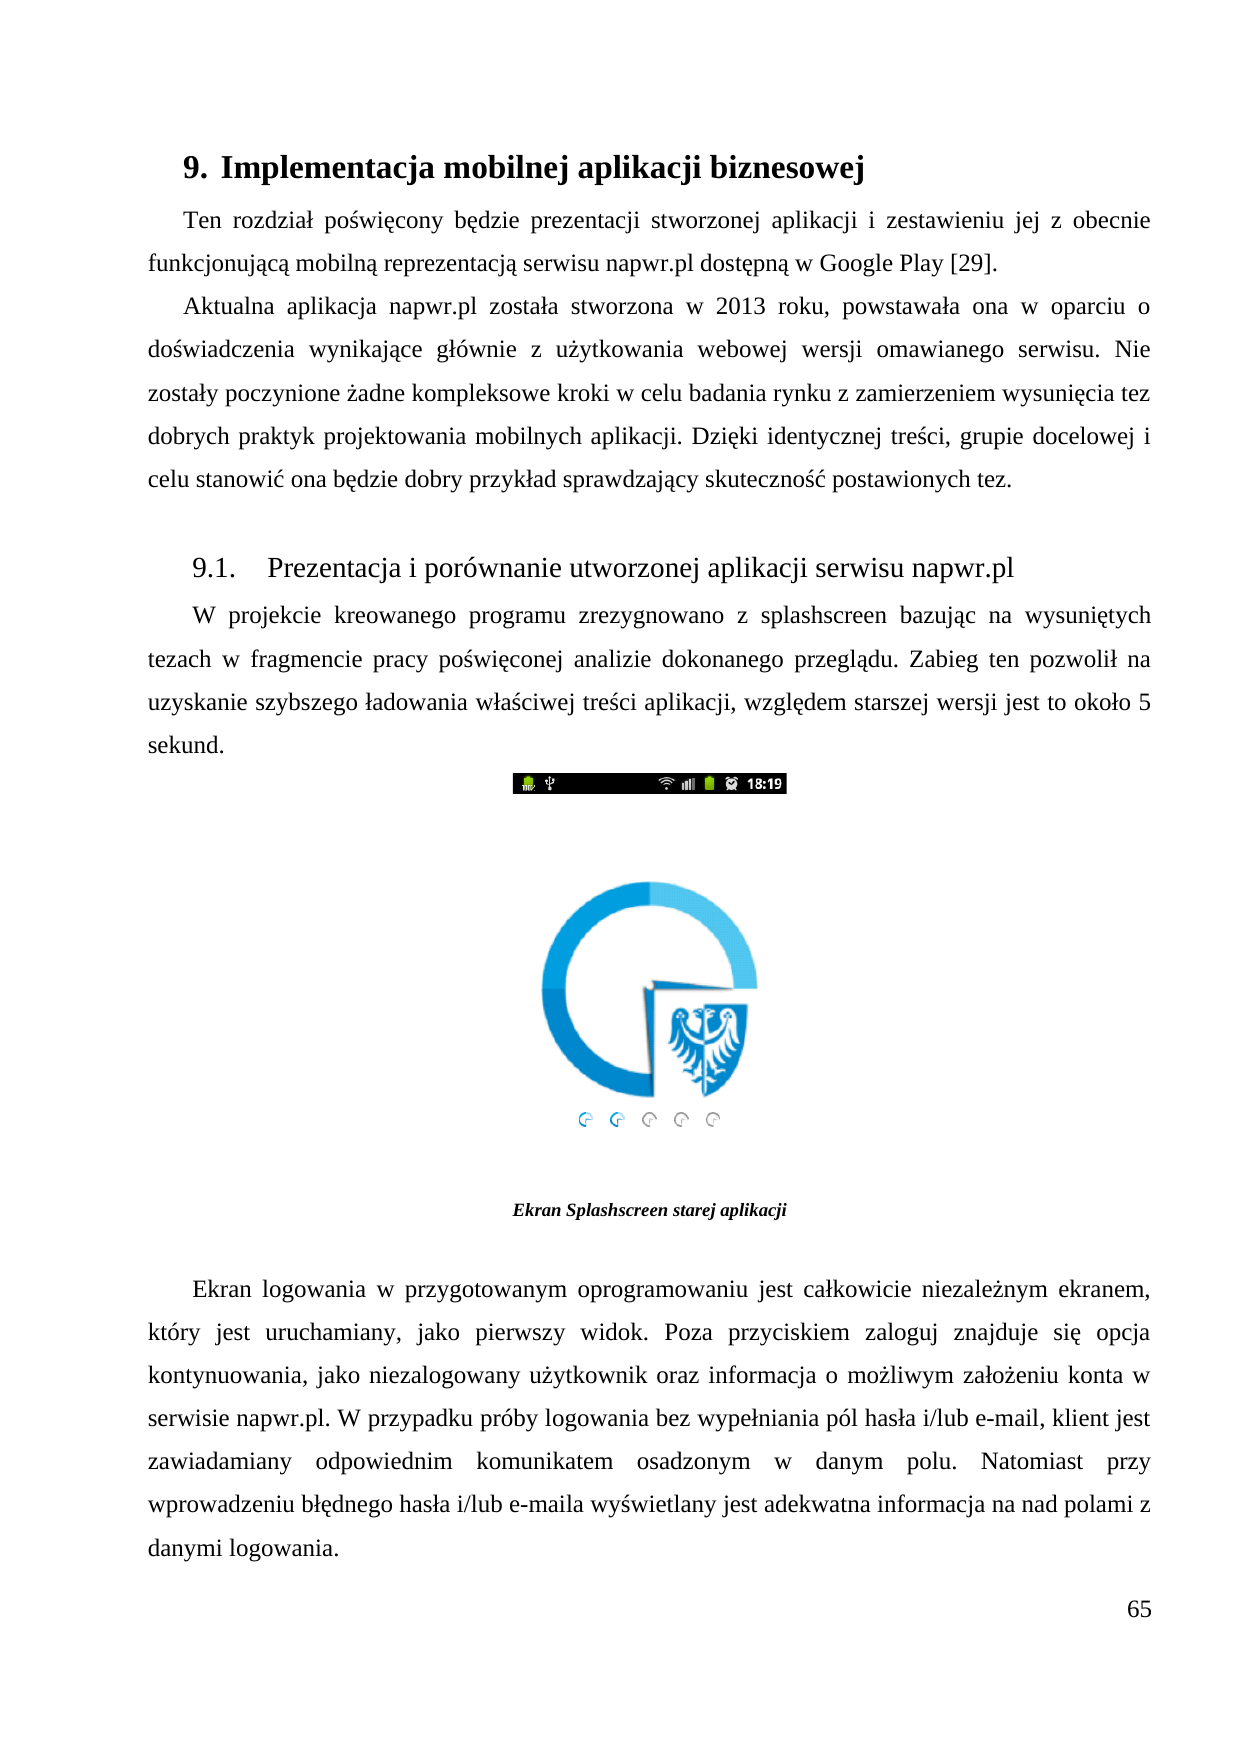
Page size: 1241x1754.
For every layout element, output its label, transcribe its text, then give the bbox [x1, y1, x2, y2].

subtitle Prezentacja i porównanie utworzonej aplikacji serwisu napwr.pl [192, 550, 1152, 584]
text Ten rozdział poświęcony będzie prezentacji stworzonej aplikacji i zestawieniu jej z obecnie funkcjonującą mobilną reprezentacją serwisu napwr.pl dostępną w Google Play [29]. [148, 205, 1152, 277]
text W projekcie kreowanego programu zrezygnowano z splashscreen bazując na wysuniętych tezach w fragmencie pracy poświęconej analizie dokonanego przeglądu. Zabieg ten pozwolił na uzyskanie szybszego ładowania właściwej treści aplikacji, względem starszej wersji jest to około 5 sekund. [148, 601, 1152, 759]
text Ekran logowania w przygotowanym oprogramowaniu jest całkowicie niezależnym ekranem, który jest uruchamiany, jako pierwszy widok. Poza przyciskiem zaloguj znajduje się opcja kontynuowania, jako niezalogowany użytkownik oraz informacja o możliwym założeniu konta w serwisie napwr.pl. W przypadku próby logowania bez wypełniania pól hasła i/lub e-mail, klient jest zawiadamiany odpowiednim komunikatem osadzonym w danym polu. Natomiast przy wprowadzeniu błędnego hasła i/lub e-maila wyświetlany jest adekwatna informacja na nad polami z danymi logowania. [148, 1274, 1152, 1561]
picture [512, 773, 787, 1185]
subtitle Implementacja mobilnej aplikacji biznesowej [183, 148, 1152, 186]
text Aktualna aplikacja napwr.pl została stworzona w 2013 roku, powstawała ona w oparciu o doświadczenia wynikające głównie z użytkowania webowej wersji omawianego serwisu. Nie zostały poczynione żadne kompleksowe kroki w celu badania rynku z zamierzeniem wysunięcia tez dobrych praktyk projektowania mobilnych aplikacji. Dzięki identycznej treści, grupie docelowej i celu stanowić ona będzie dobry przykład sprawdzający skuteczność postawionych tez. [148, 291, 1152, 493]
text Ekran Splashscreen starej aplikacji [148, 1198, 1152, 1220]
